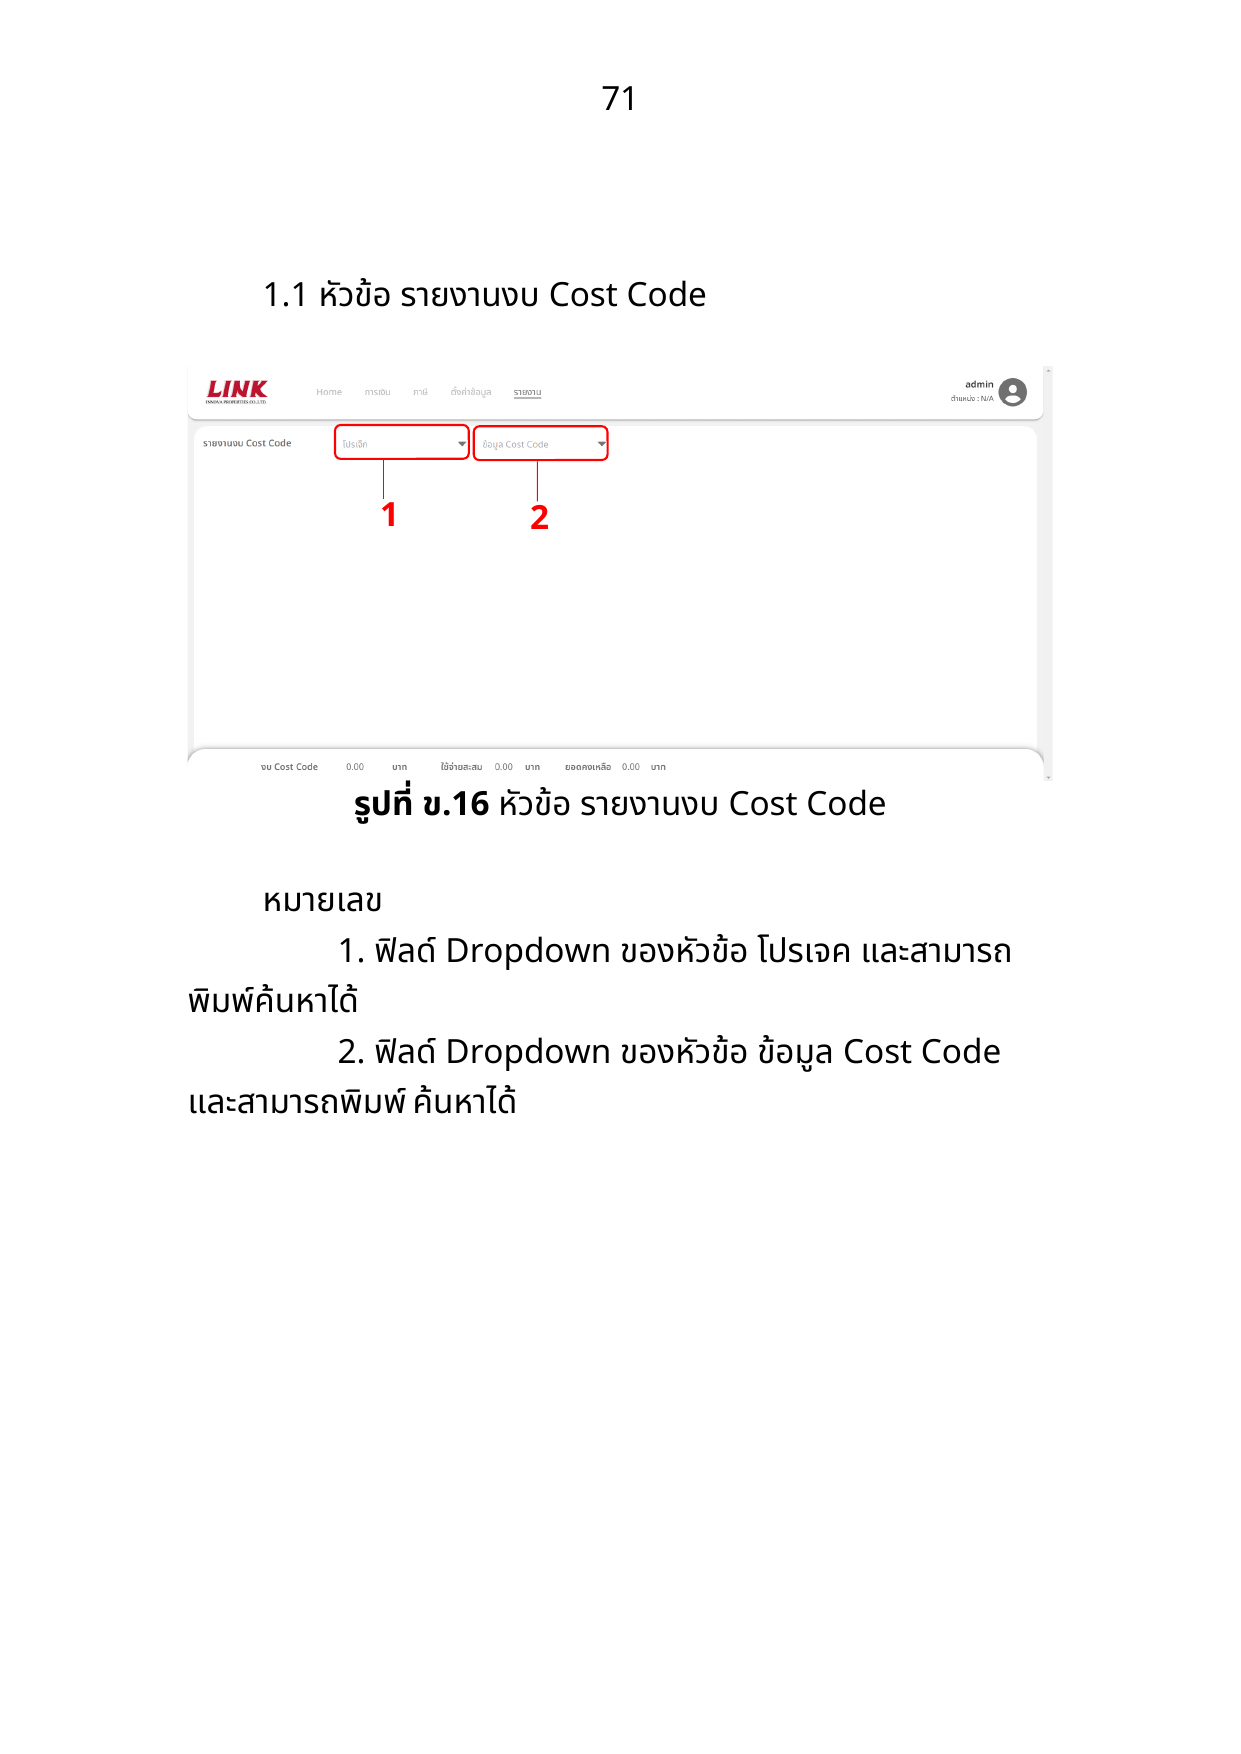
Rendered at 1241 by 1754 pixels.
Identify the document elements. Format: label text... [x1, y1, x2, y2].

text 1.1 หัวข้อ รายงานงบ Cost Code [187, 270, 1053, 321]
picture [187, 366, 1053, 781]
text 1. ฟิลด์ Dropdown ของหัวข้อ โปรเจค และสามารถพิมพ์ค้นหาได้ [187, 927, 1053, 1028]
text รูปที่ ข.16 หัวข้อ รายงานงบ Cost Code [187, 781, 1053, 831]
text 2. ฟิลด์ Dropdown ของหัวข้อ ข้อมูล Cost Code และสามารถพิมพ์ ค้นหาได้ [187, 1028, 1053, 1129]
text หมายเลข [187, 876, 1053, 927]
